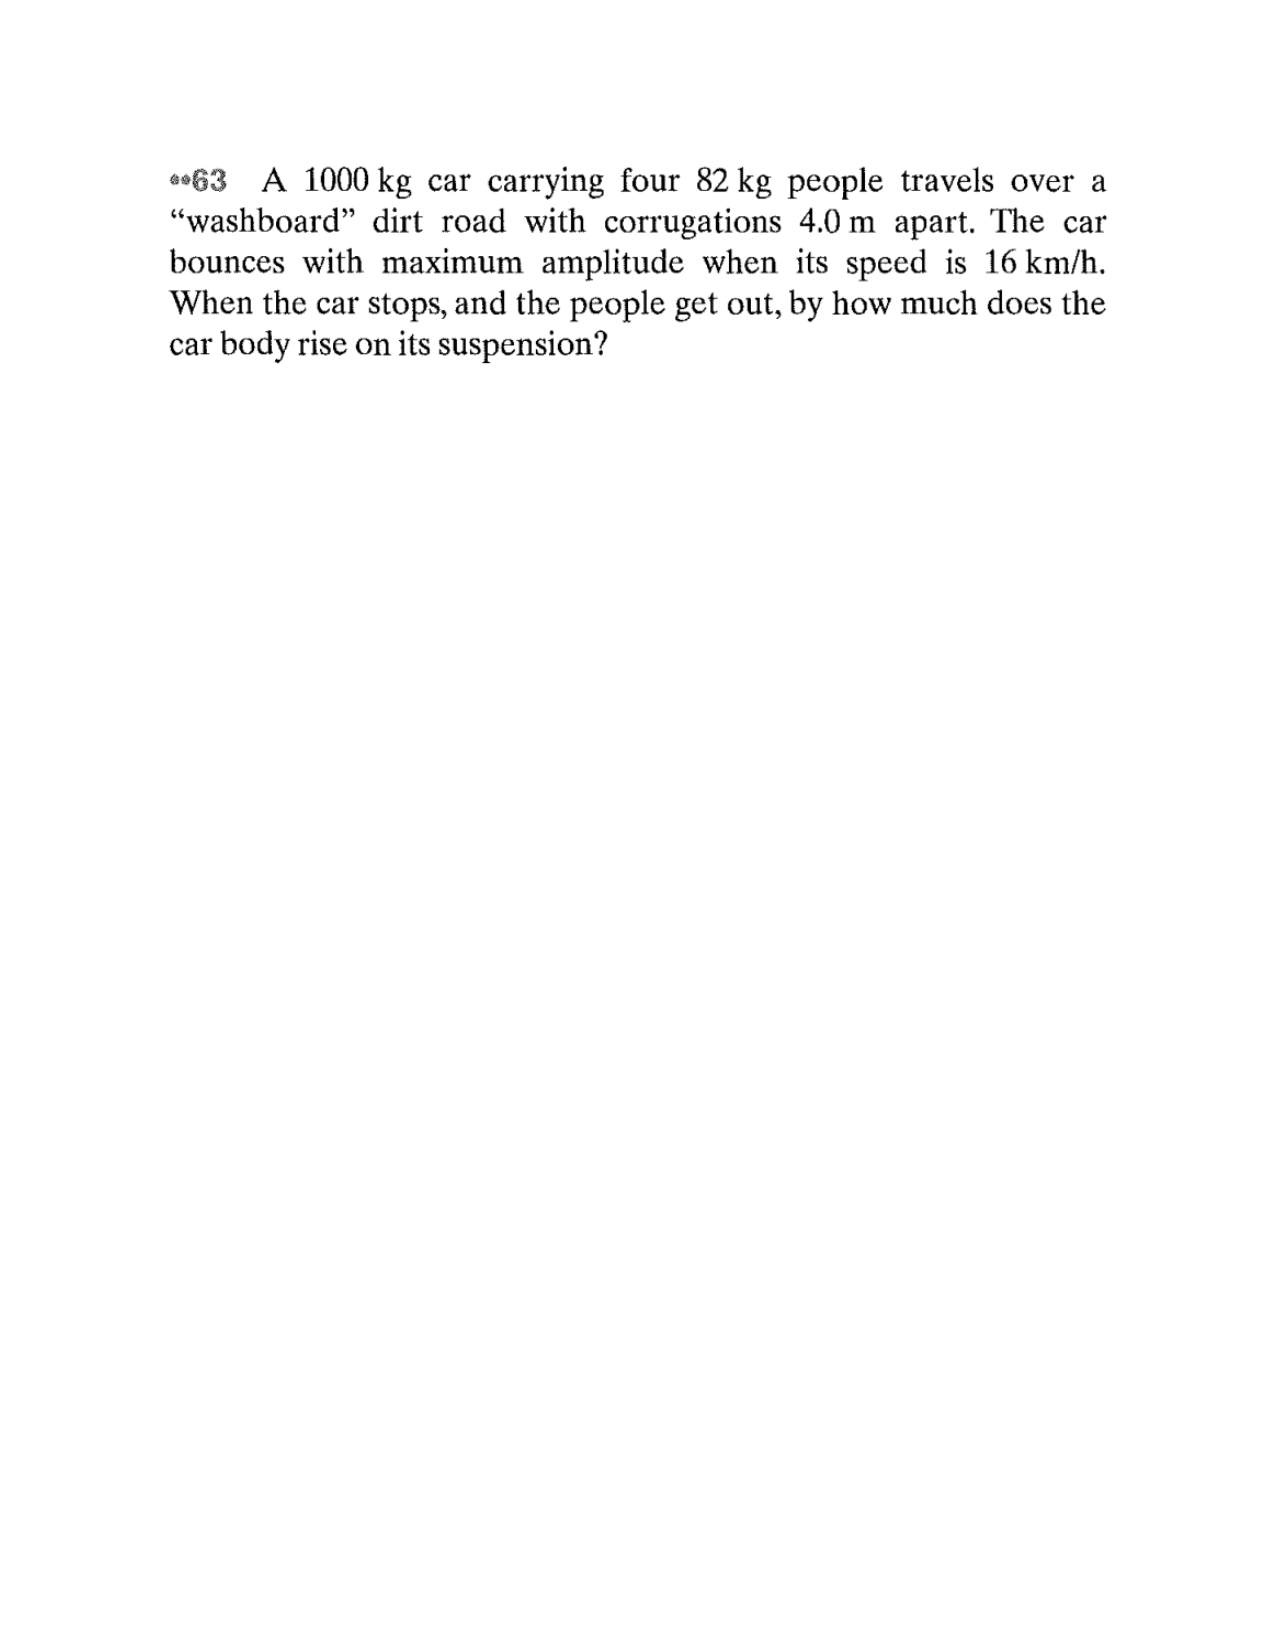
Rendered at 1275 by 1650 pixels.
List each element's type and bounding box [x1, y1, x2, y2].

picture [150, 150, 1125, 372]
